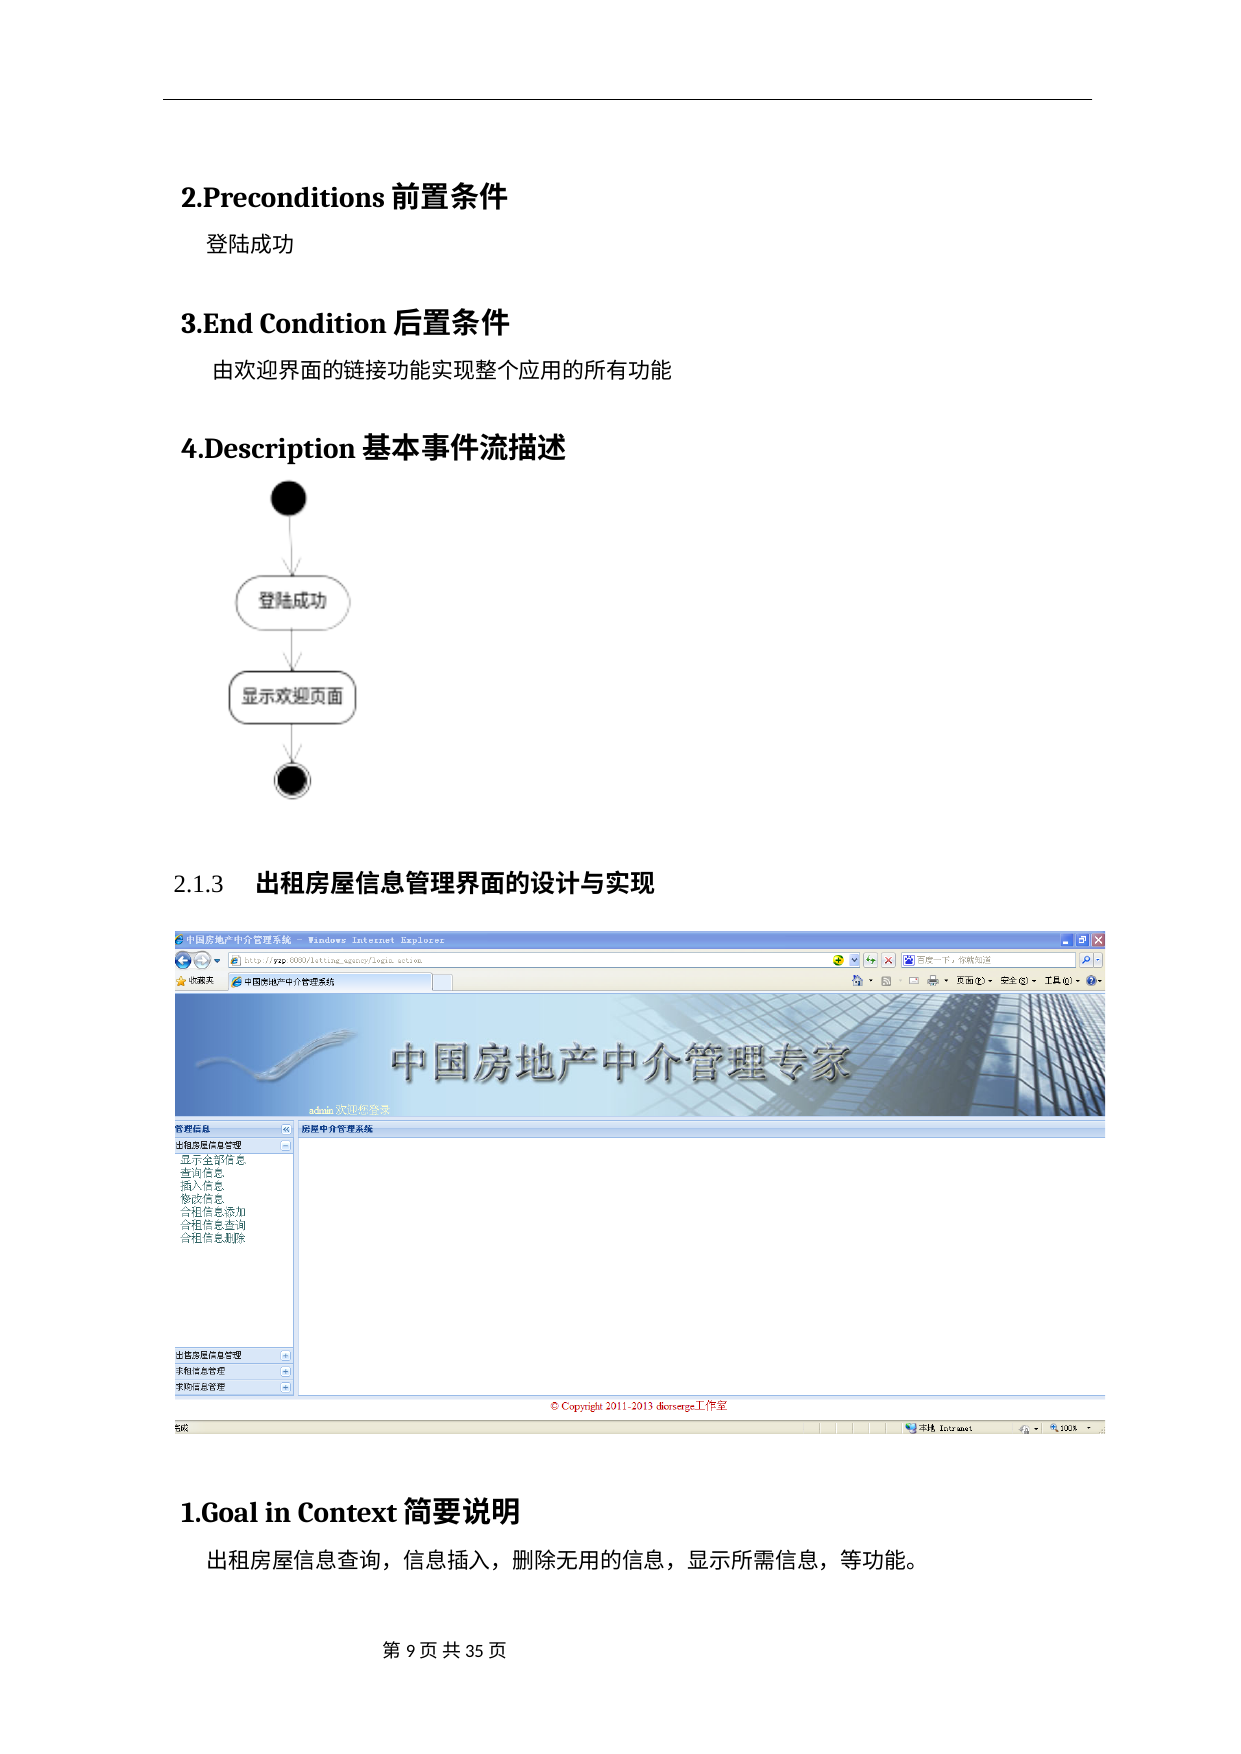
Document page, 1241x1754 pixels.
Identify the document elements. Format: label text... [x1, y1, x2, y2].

list 出租房屋信息管理界面的设计与实现 [162, 849, 1092, 914]
text 由欢迎界面的链接功能实现整个应用的所有功能 [169, 353, 1092, 385]
text 出租房屋信息查询，信息插入，删除无用的信息，显示所需信息，等功能。 [162, 1543, 1092, 1575]
subtitle 2.Preconditions 前置条件 [181, 162, 1092, 227]
picture [175, 931, 1105, 1434]
subtitle 3.End Condition 后置条件 [181, 288, 1092, 353]
subtitle 1.Goal in Context 简要说明 [181, 1478, 1092, 1543]
text 登陆成功 [162, 227, 1092, 259]
subtitle 4.Description 基本事件流描述 [181, 414, 1092, 479]
